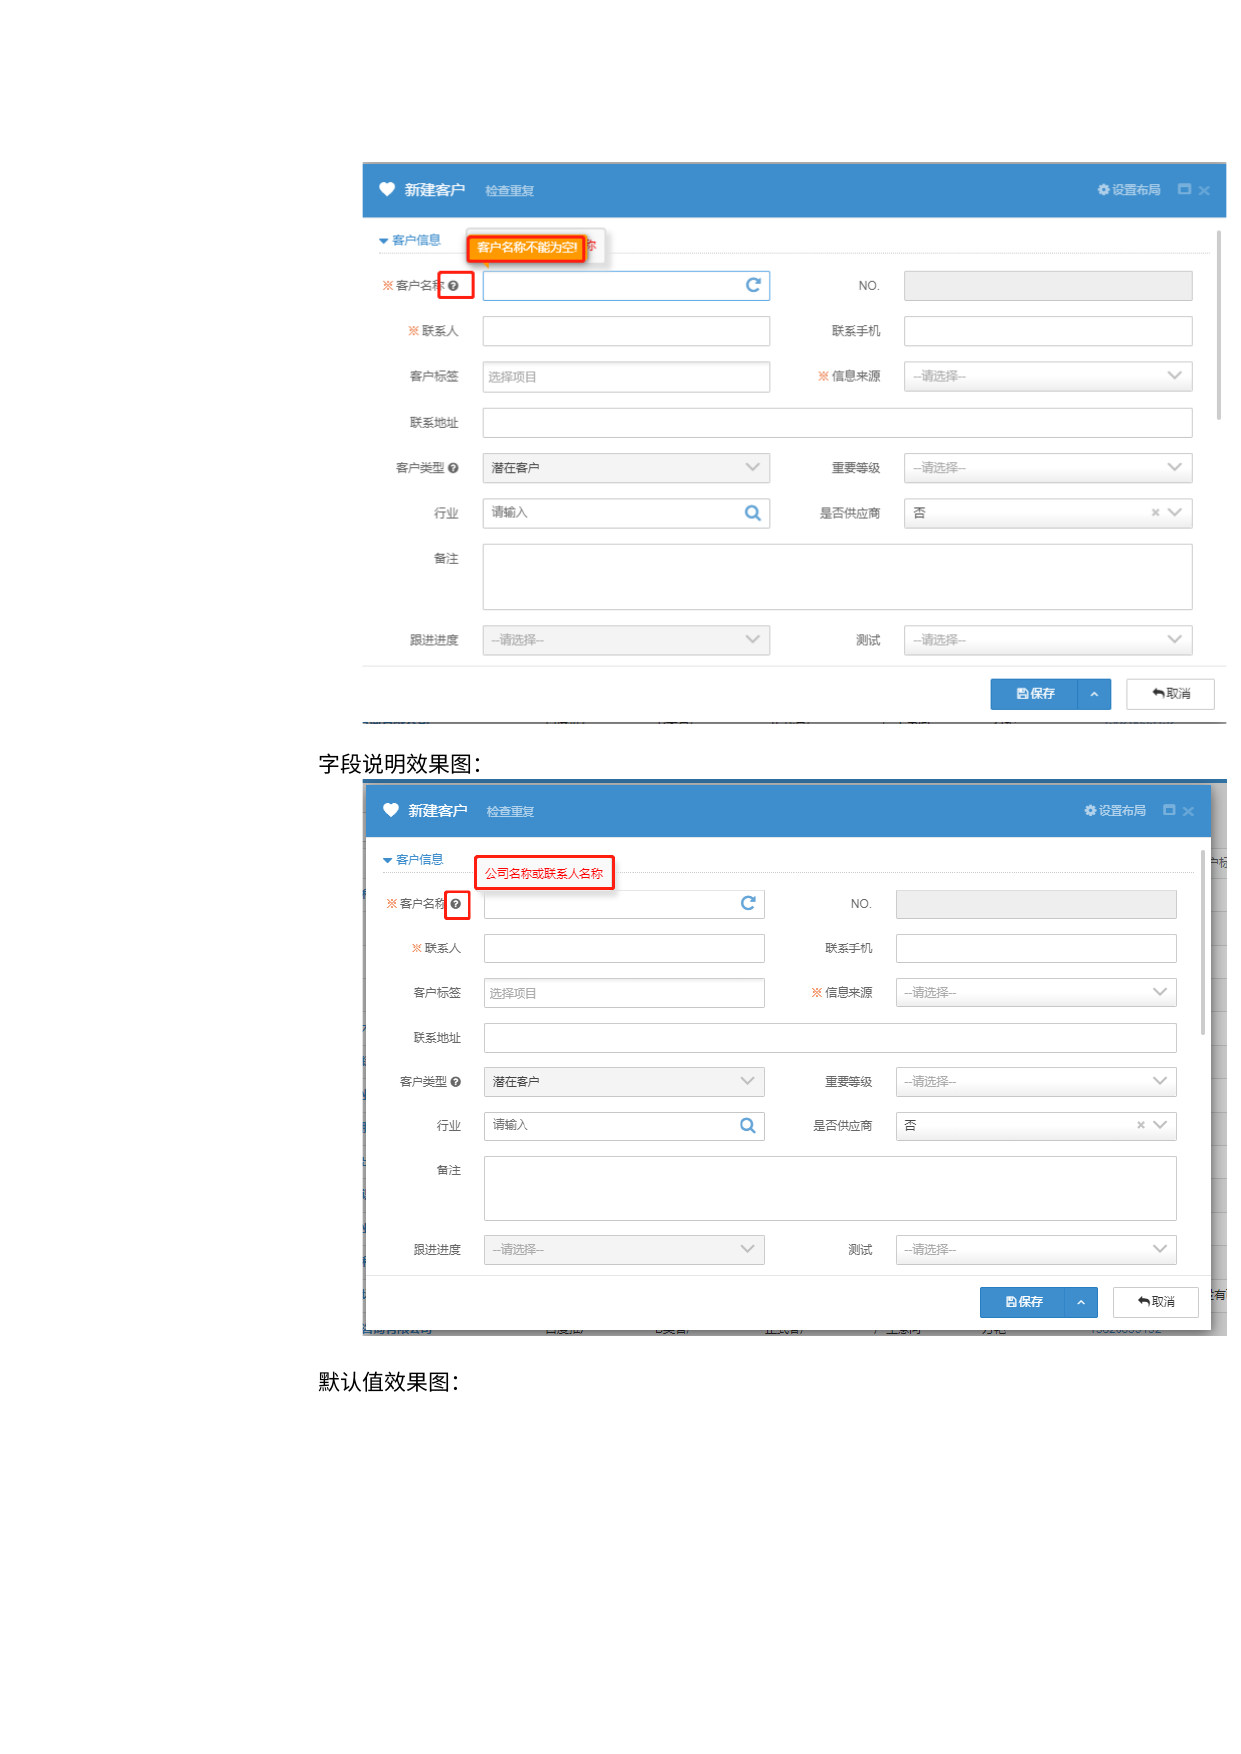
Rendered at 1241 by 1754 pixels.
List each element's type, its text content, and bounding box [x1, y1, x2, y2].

picture [362, 779, 1227, 1336]
list 字段说明效果图： [275, 747, 1053, 779]
list 默认值效果图： [275, 1364, 1053, 1397]
picture [362, 162, 1227, 724]
